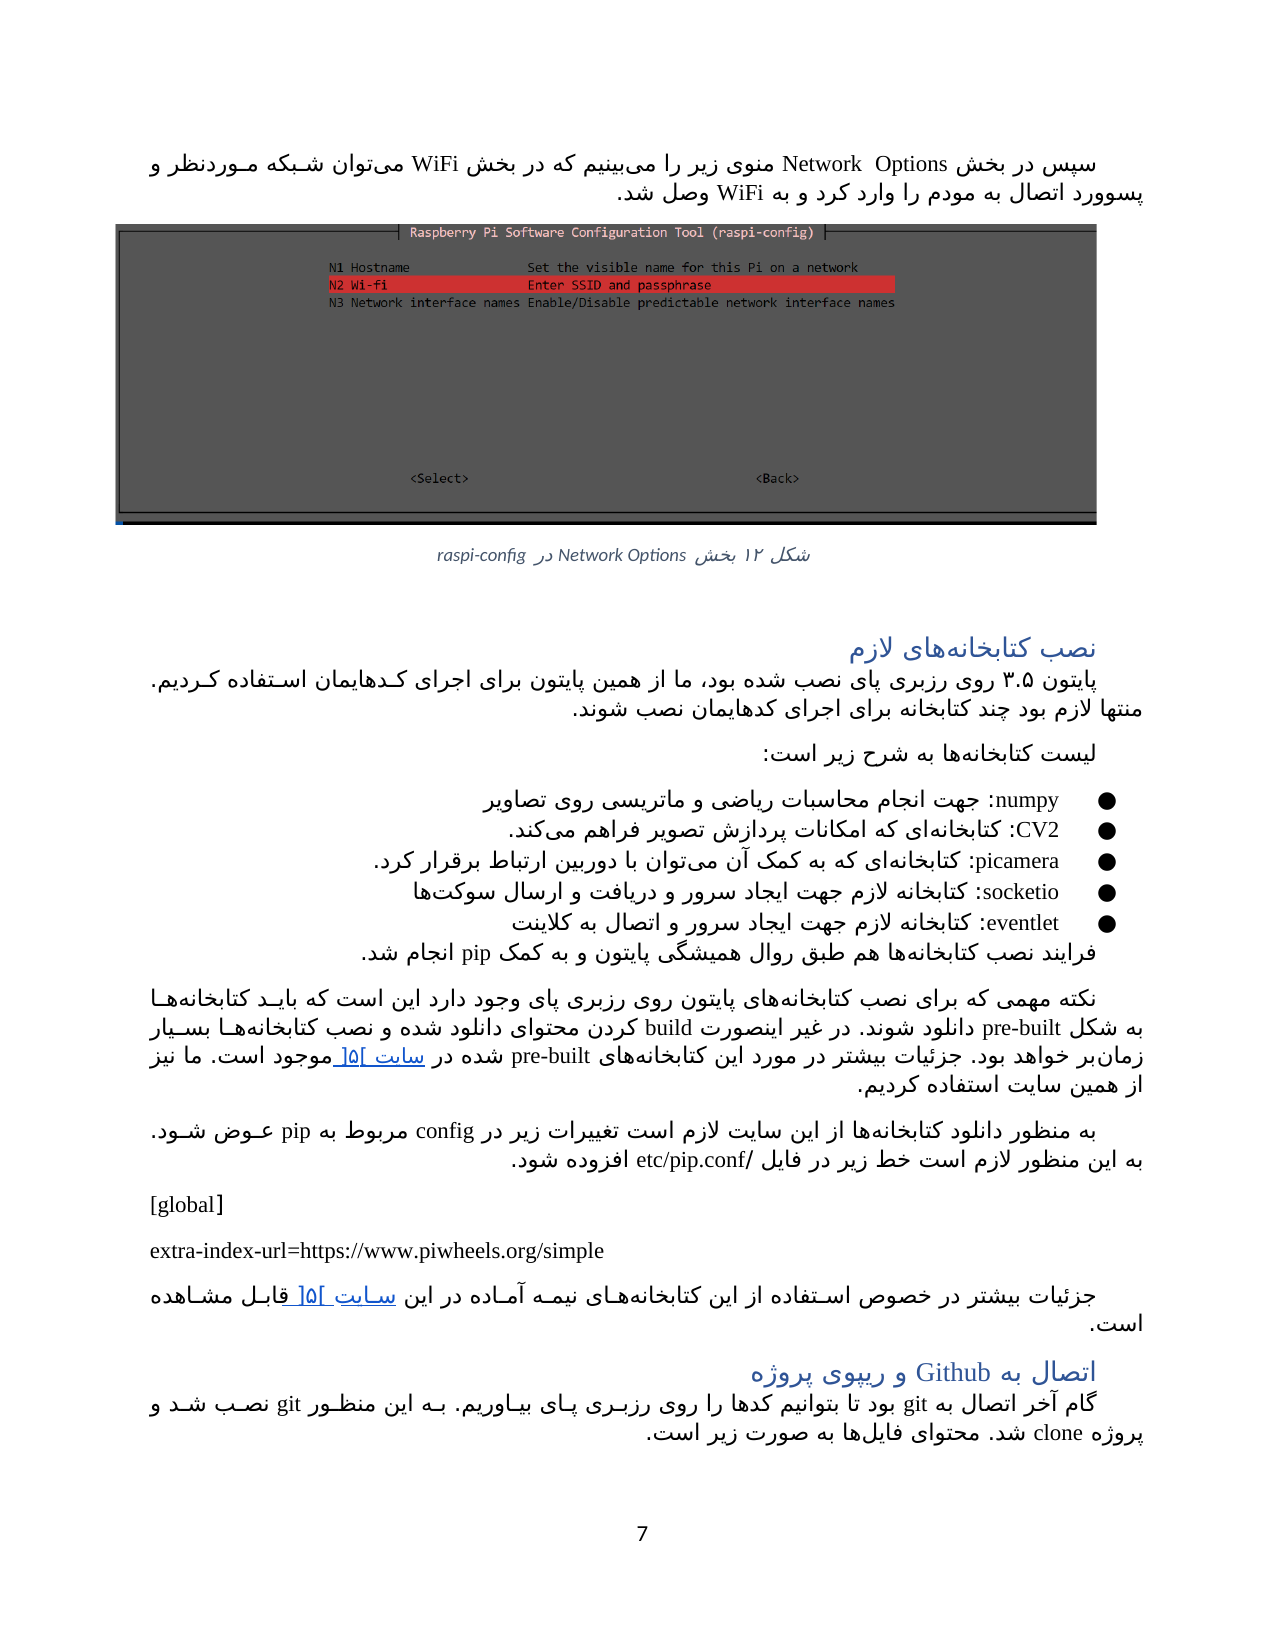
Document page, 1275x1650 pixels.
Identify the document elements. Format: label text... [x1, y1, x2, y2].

text extra-index-url=https://www.piwheels.org/simple [150, 1237, 1144, 1263]
list socketio: کتابخانه لازم جهت ایجاد سرور و دریافت و ارسال سوکت‌ها [150, 878, 1144, 905]
text به منظور دانلود کتابخانه‌ها از این سایت لازم است تغییرات زیر در config مربوط به pip عوض شود. به این منظور لازم است خط زیر در فایل /etc/pip.conf افزوده شود. [150, 1117, 1144, 1172]
text سپس در بخش Network Options منوی زیر را می‌بینیم که در بخش WiFi می‌توان شبکه موردنظر و پسوورد اتصال به مودم را وارد کرد و به WiFi وصل شد. [150, 150, 1144, 206]
picture [112, 224, 1097, 525]
text [global] [150, 1191, 1144, 1218]
text پایتون ۳.۵ روی رزبری‌ پای نصب شده بود، ما از همین پایتون برای اجرای کدهایمان استفاده کردیم. منتها لازم بود چند کتابخانه برای اجرای کدهایمان نصب شوند. [150, 666, 1144, 722]
text فرایند نصب کتابخانه‌ها هم طبق روال همیشگی پایتون و به کمک pip انجام شد. [150, 939, 1144, 966]
list numpy: جهت انجام محاسبات ریاضی و ماتریسی روی تصاویر [150, 786, 1144, 812]
subtitle اتصال به Github و ریپوی پروژه [150, 1356, 1144, 1388]
text شکل ۱۲ بخش Network Options در raspi-config [150, 543, 1144, 566]
text جزئیات بیشتر در خصوص استفاده از این کتابخانه‌های نیمه آماده در این سایت ]۵[ قابل مشاهده است. [150, 1282, 1144, 1337]
text نکته مهمی که برای نصب کتابخانه‌های پایتون روی رزبری پای وجود دارد این است که باید کتابخانه‌ها به شکل pre-built دانلود شوند. در غیر اینصورت build کردن محتوای دانلود شده و نصب کتابخانه‌ها بسیار زمان‌بر خواهد بود. جزئیات بیشتر در مورد این کتابخانه‌های pre-built شده در سایت ]۵[ موجود است. ما نیز از همین سایت استفاده کردیم. [150, 985, 1144, 1098]
text گام آخر اتصال به git بود تا بتوانیم کدها را روی رزبری پای بیاوریم. به این منظور git نصب شد و پروژه clone شد. محتوای فایل‌ها به صورت زیر است. [150, 1390, 1144, 1446]
text لیست کتابخانه‌ها به شرح زیر است: [150, 740, 1144, 767]
list CV2: کتابخانه‌ای که امکانات پردازش تصویر فراهم می‌کند. [150, 816, 1144, 843]
list eventlet: کتابخانه لازم جهت ایجاد سرور و اتصال به کلاینت [150, 909, 1144, 935]
list picamera: کتابخانه‌ای که به کمک آن می‌توان با دوربین ارتباط برقرار کرد. [150, 847, 1144, 874]
subtitle نصب کتابخانه‌های لازم [150, 632, 1144, 664]
